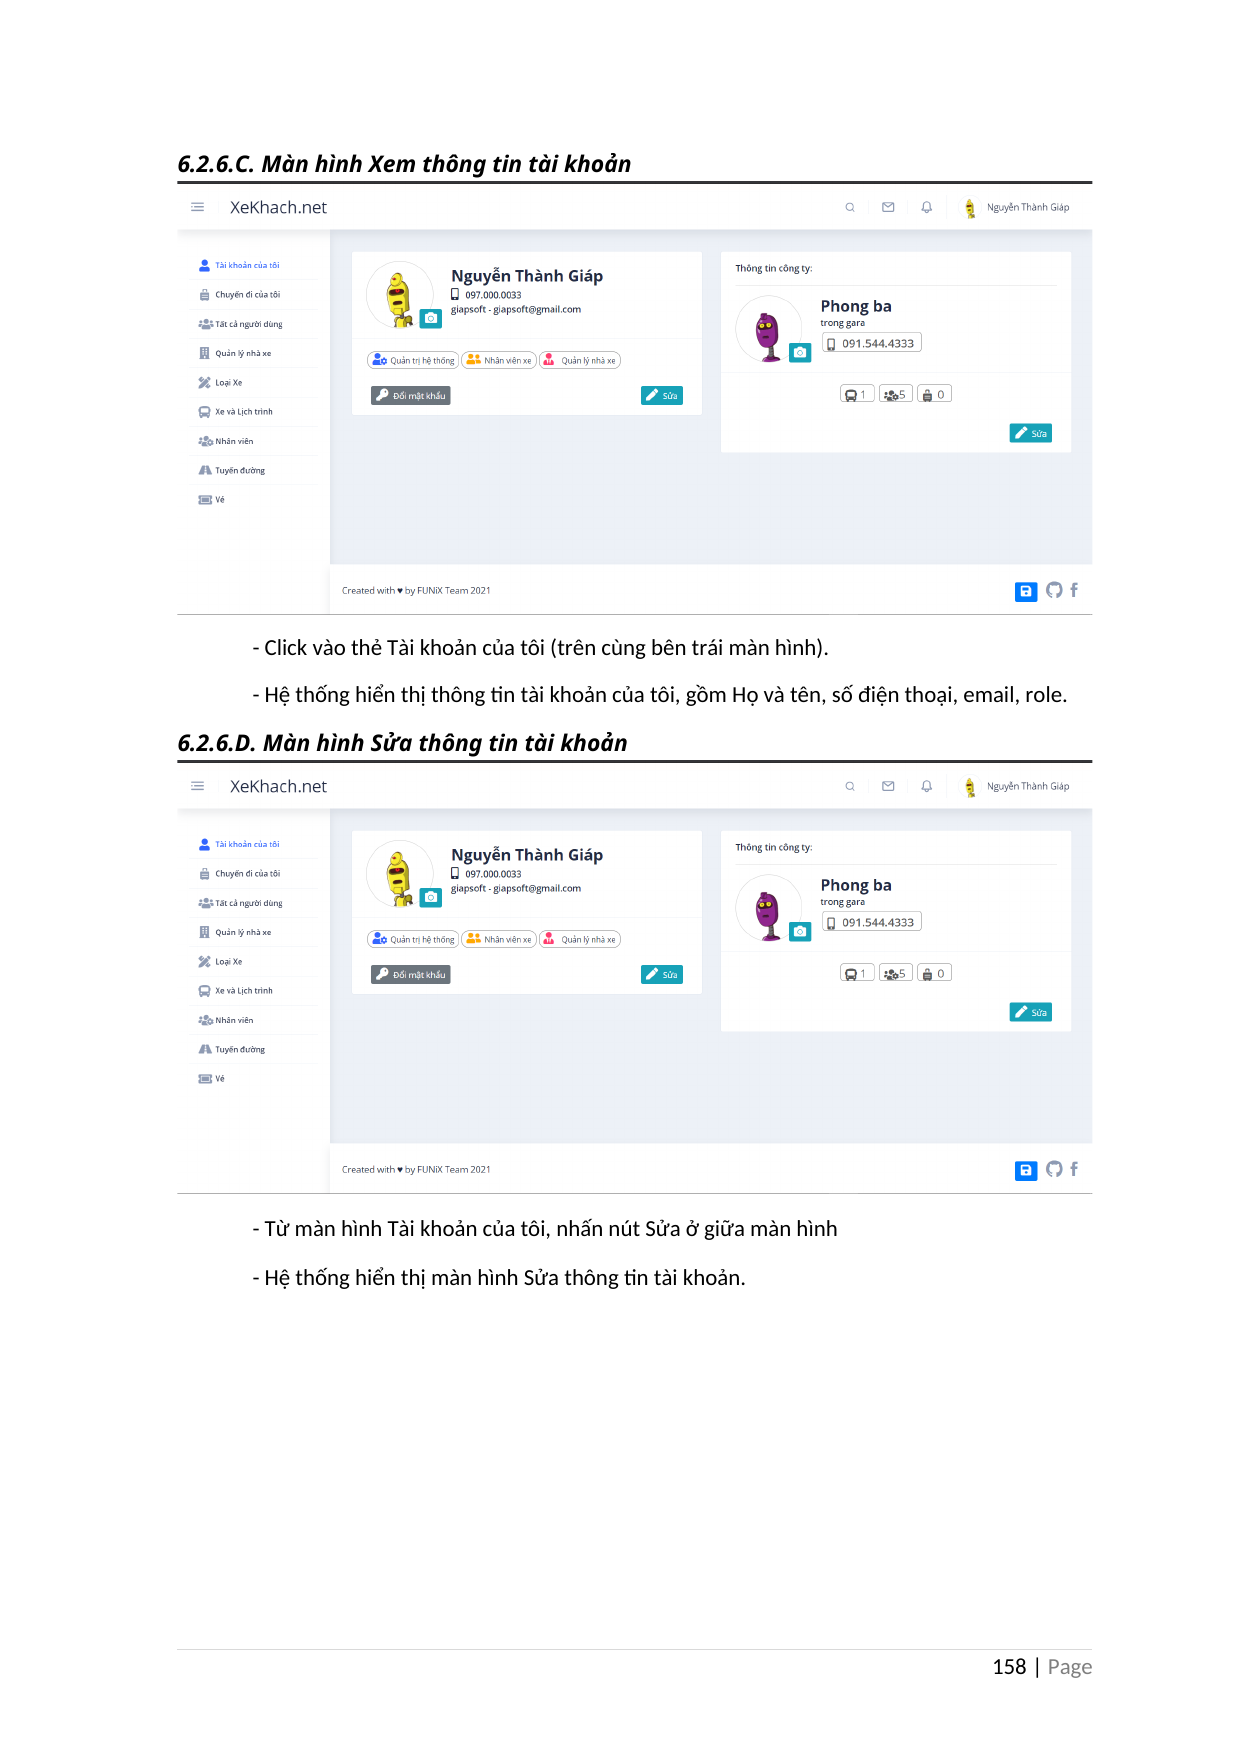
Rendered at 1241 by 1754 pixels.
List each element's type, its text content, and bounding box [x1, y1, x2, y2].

picture [177, 760, 1093, 1194]
text - Hệ thống hiển thị màn hình Sửa thông tin tài khoản. [177, 1263, 1092, 1291]
subtitle 6.2.6.D. Màn hình Sửa thông tin tài khoản [177, 727, 1092, 758]
picture [177, 181, 1093, 615]
text - Từ màn hình Tài khoản của tôi, nhấn nút Sửa ở giữa màn hình [177, 1214, 1092, 1242]
text - Click vào thẻ Tài khoản của tôi (trên cùng bên trái màn hình). [177, 633, 1092, 661]
text - Hệ thống hiển thị thông tin tài khoản của tôi, gồm Họ và tên, số điện thoại, email, role. [177, 680, 1092, 708]
subtitle 6.2.6.C. Màn hình Xem thông tin tài khoản [177, 148, 1092, 179]
